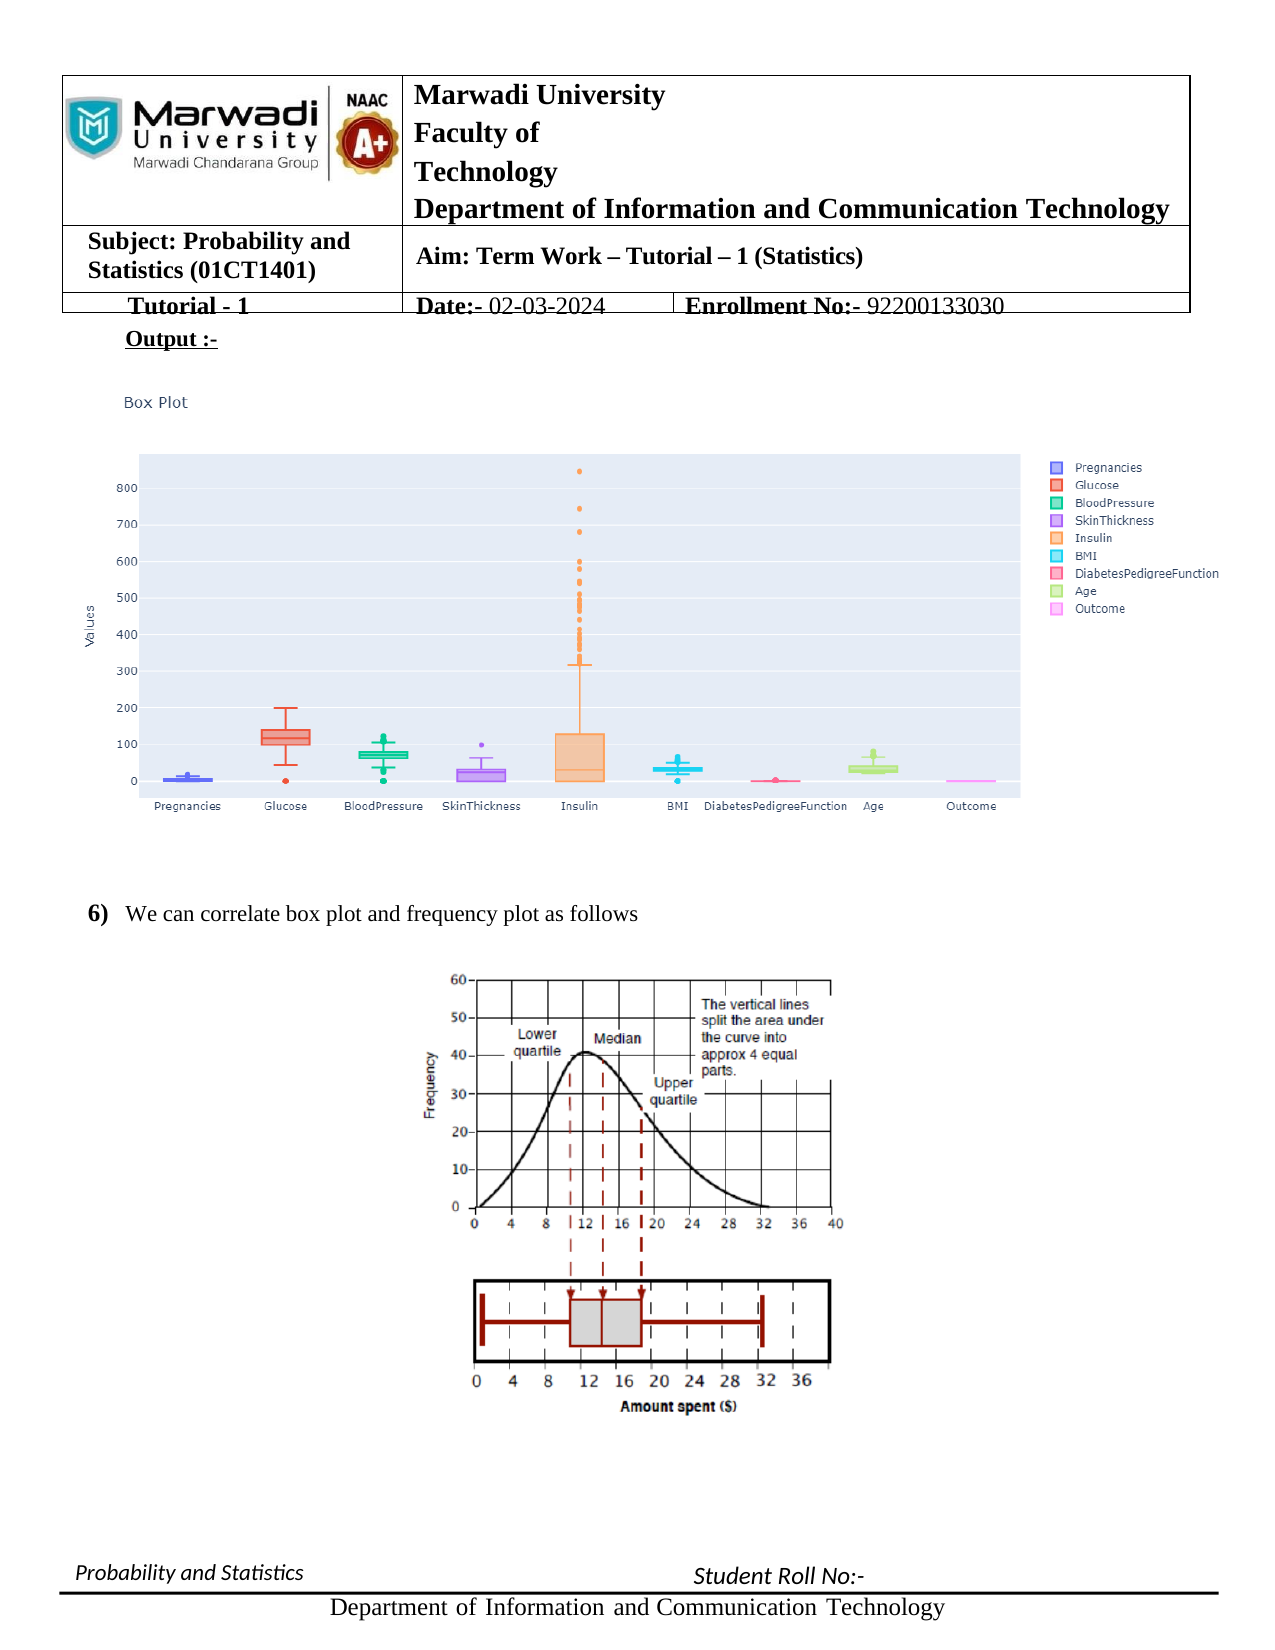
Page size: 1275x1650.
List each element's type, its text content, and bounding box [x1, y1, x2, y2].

picture [64, 361, 1235, 872]
list We can correlate box plot and frequency plot as follows [88, 898, 1221, 926]
picture [63, 82, 402, 183]
list Output :- [125, 325, 1221, 351]
picture [382, 942, 893, 1427]
